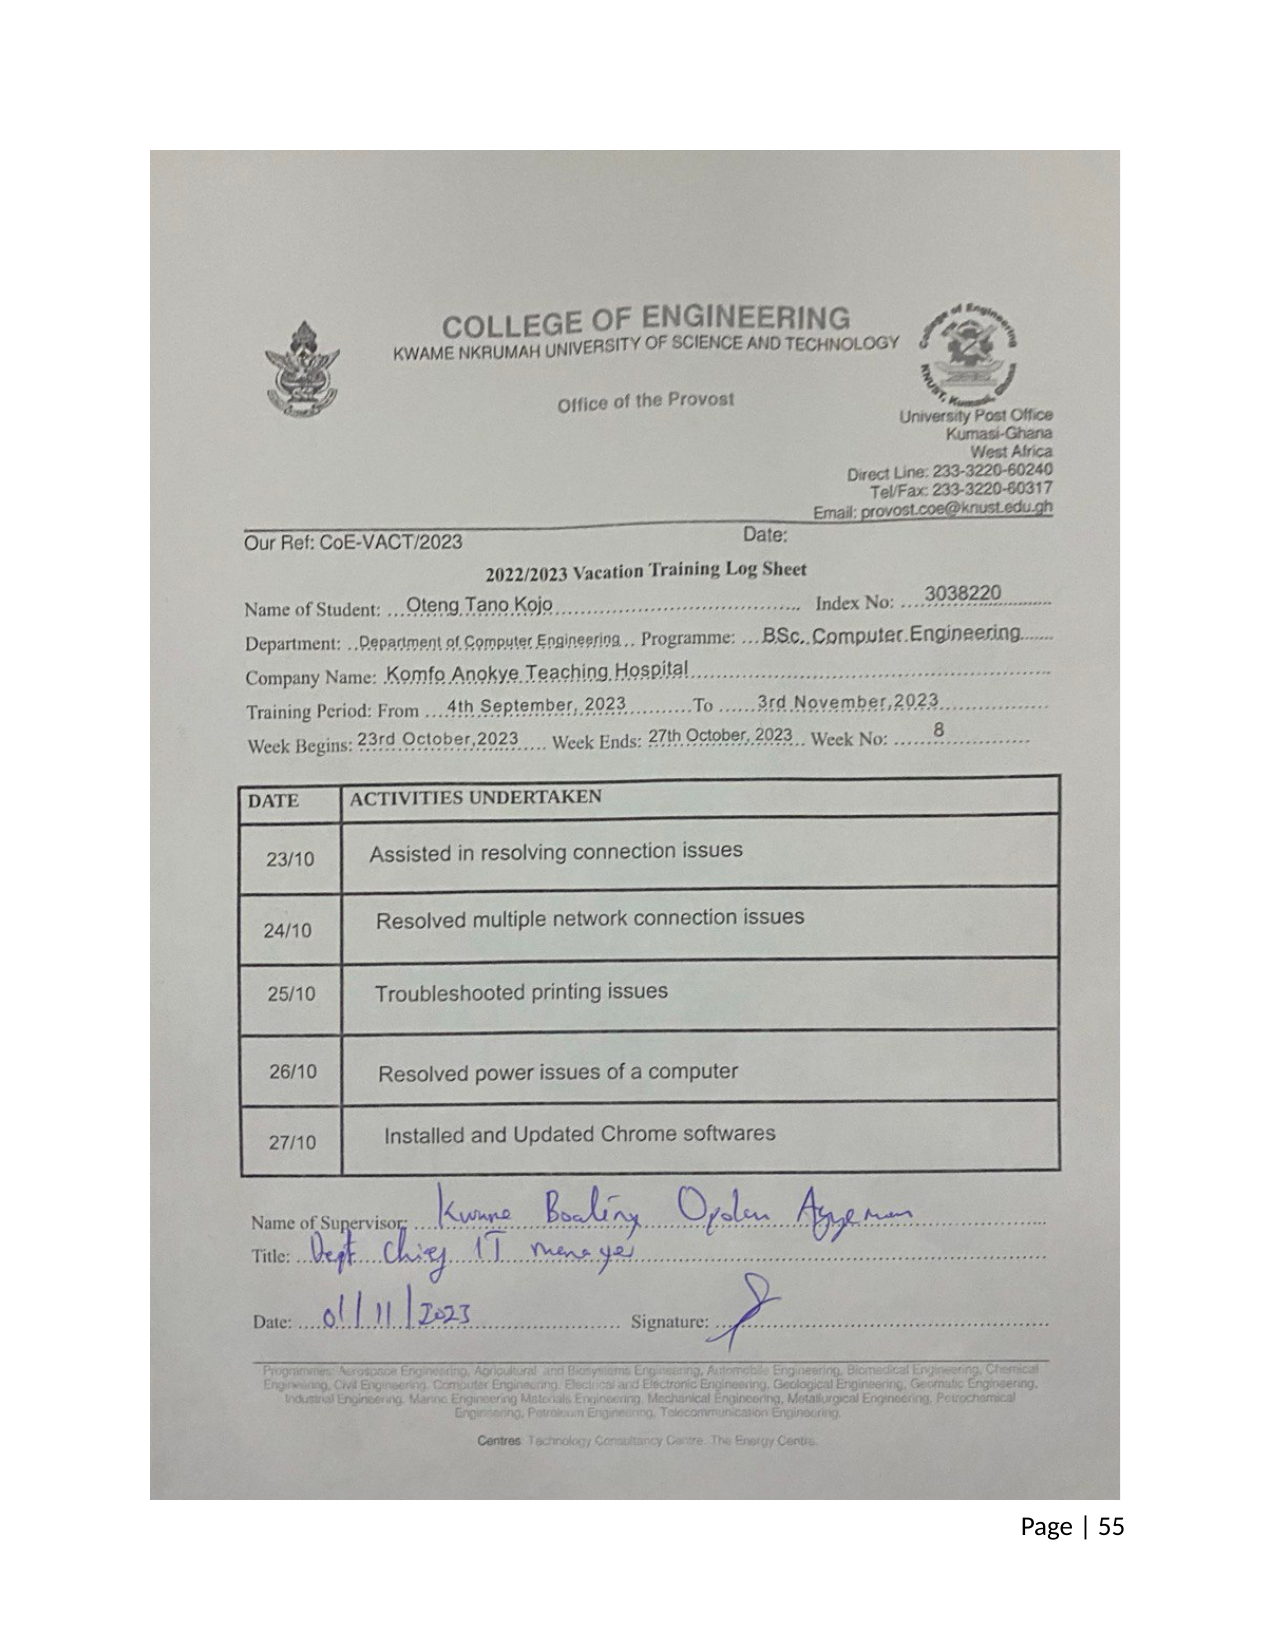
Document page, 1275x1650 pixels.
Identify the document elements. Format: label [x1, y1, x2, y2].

picture [150, 150, 1121, 1500]
